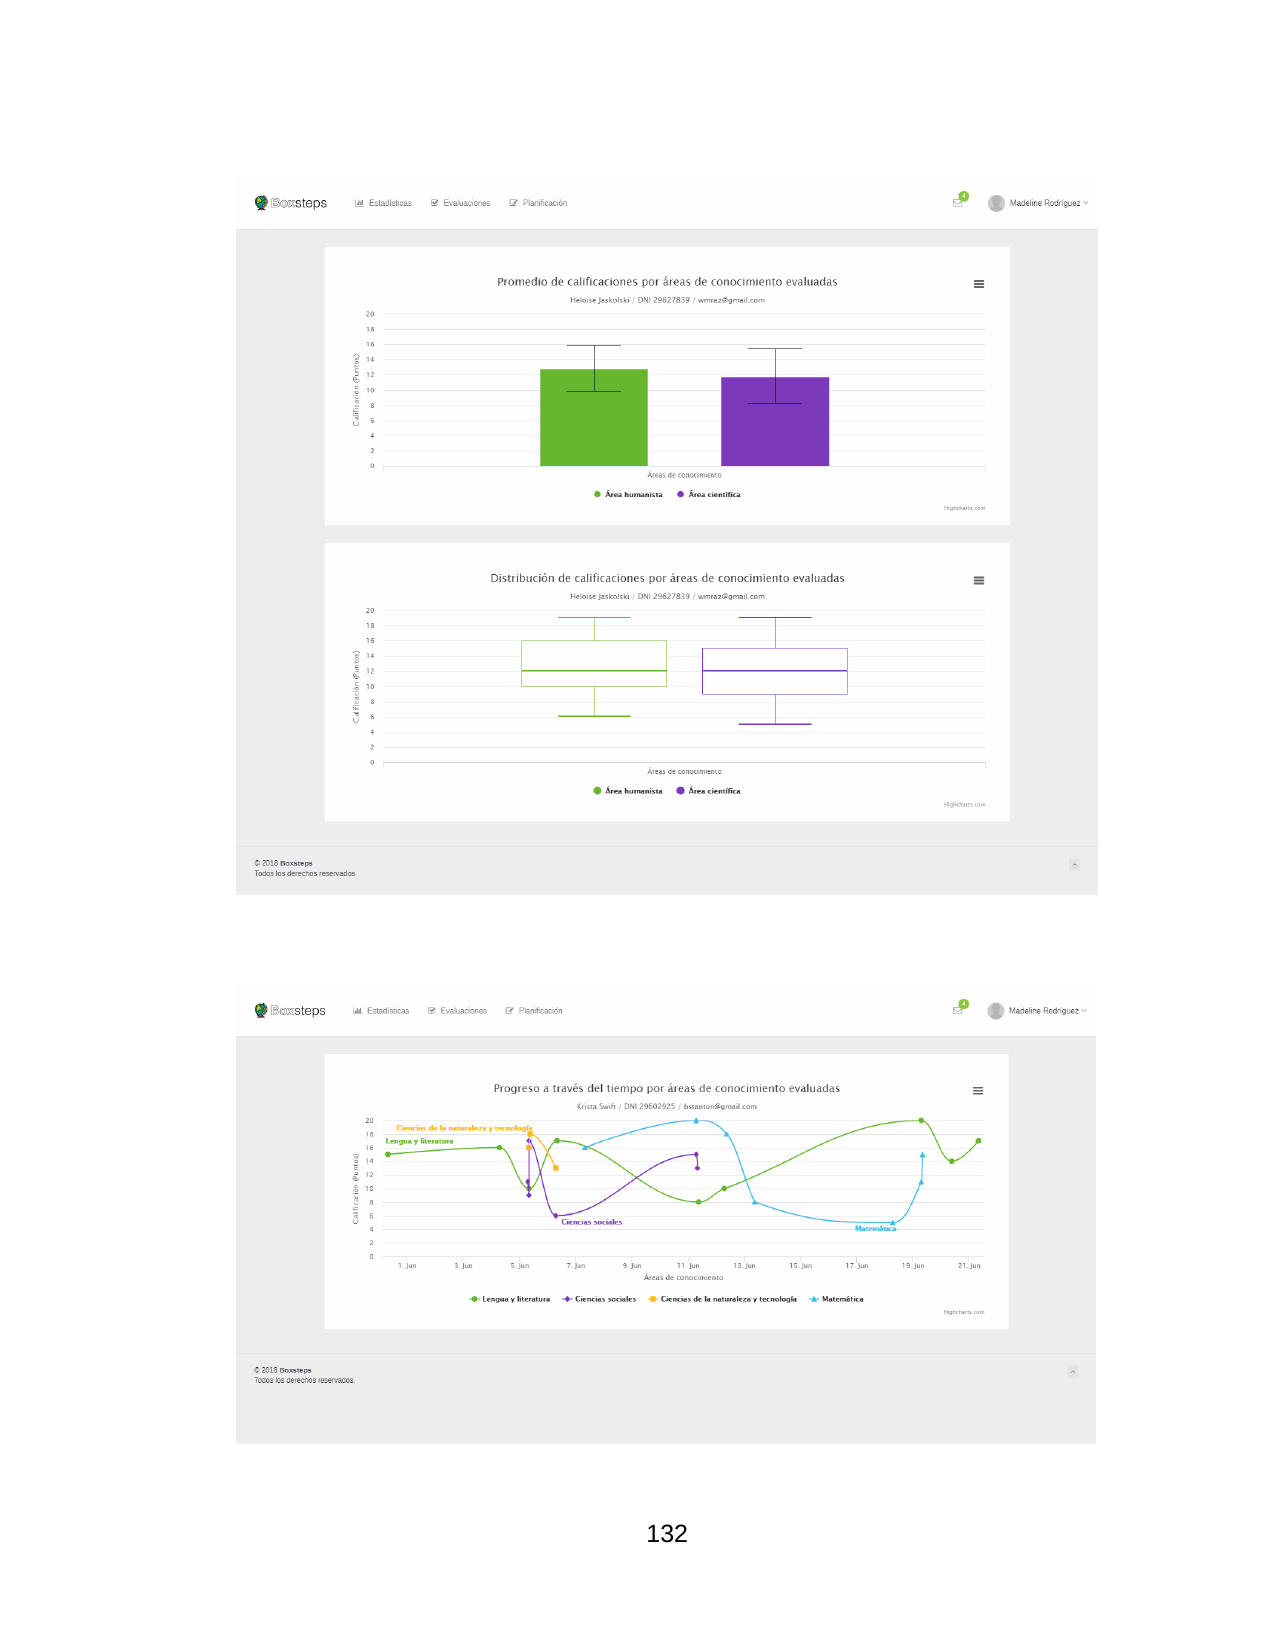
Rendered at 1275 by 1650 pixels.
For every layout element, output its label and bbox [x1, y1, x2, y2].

picture [236, 177, 1098, 895]
picture [236, 985, 1096, 1444]
